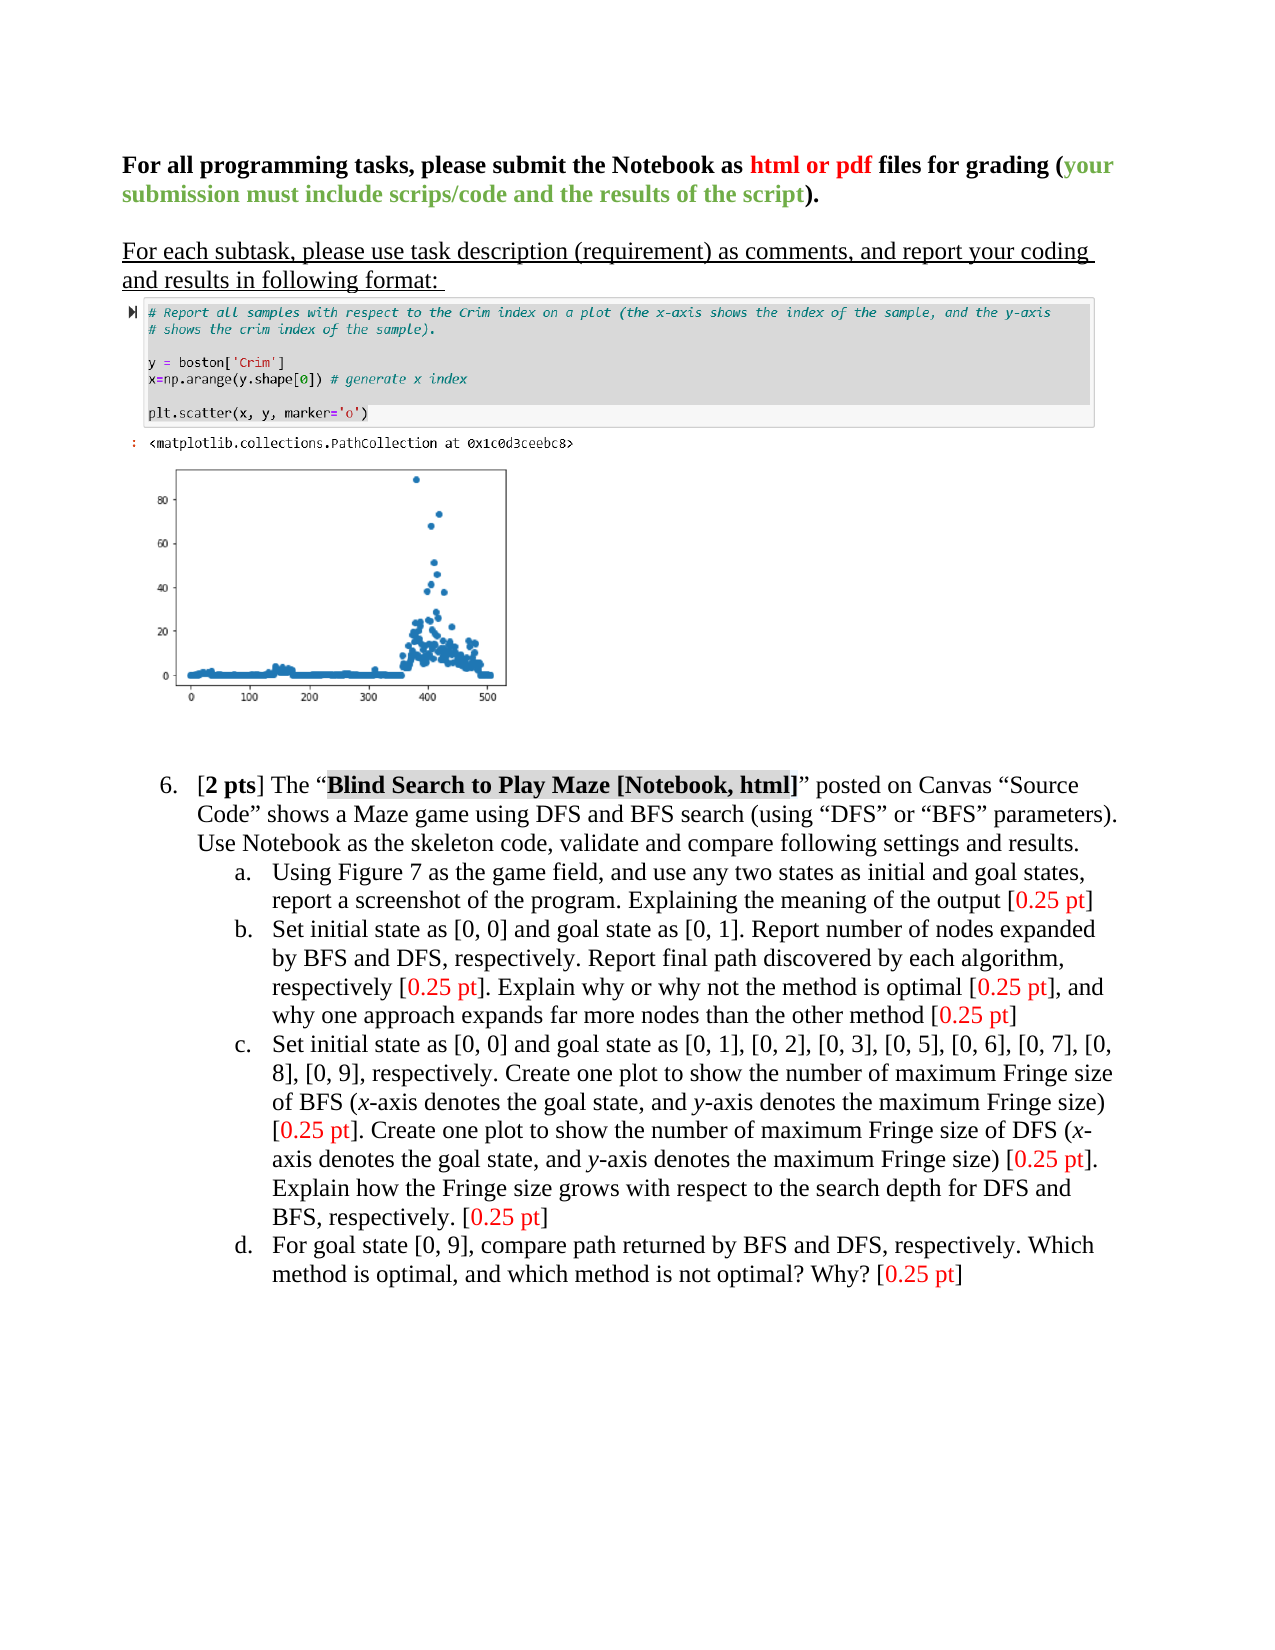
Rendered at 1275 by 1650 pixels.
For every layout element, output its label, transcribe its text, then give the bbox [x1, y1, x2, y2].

list Using Figure 7 as the game field, and use any two states as initial and goal states, report a screenshot of the program. Explaining the meaning of the output [0.25 pt] [234, 857, 1125, 914]
picture [121, 293, 1096, 713]
list For goal state [0, 9], compare path returned by BFS and DFS, respectively. Which method is optimal, and which method is not optimal? Why? [0.25 pt] [234, 1230, 1125, 1288]
text For all programming tasks, please submit the Notebook as html or pdf files for grading (your submission must include scrips/code and the results of the script). [122, 150, 1125, 207]
list [2 pts] The “Blind Search to Play Maze [Notebook, html]” posted on Canvas “Source Code” shows a Maze game using DFS and BFS search (using “DFS” or “BFS” parameters). Use Notebook as the skeleton code, validate and compare following settings and results. [159, 770, 1125, 857]
list Set initial state as [0, 0] and goal state as [0, 1]. Report number of nodes expanded by BFS and DFS, respectively. Report final path discovered by each algorithm, respectively [0.25 pt]. Explain why or why not the method is optimal [0.25 pt], and why one approach expands far more nodes than the other method [0.25 pt] [234, 914, 1125, 1029]
text For each subtask, please use task description (requirement) as comments, and report your coding and results in following format: [122, 236, 1125, 294]
list Set initial state as [0, 0] and goal state as [0, 1], [0, 2], [0, 3], [0, 5], [0, 6], [0, 7], [0, 8], [0, 9], respectively. Create one plot to show the number of maximum Fringe size of BFS (x-axis denotes the goal state, and y-axis denotes the maximum Fringe size) [0.25 pt]. Create one plot to show the number of maximum Fringe size of DFS (x-axis denotes the goal state, and y-axis denotes the maximum Fringe size) [0.25 pt]. Explain how the Fringe size grows with respect to the search depth for DFS and BFS, respectively. [0.25 pt] [234, 1029, 1125, 1230]
